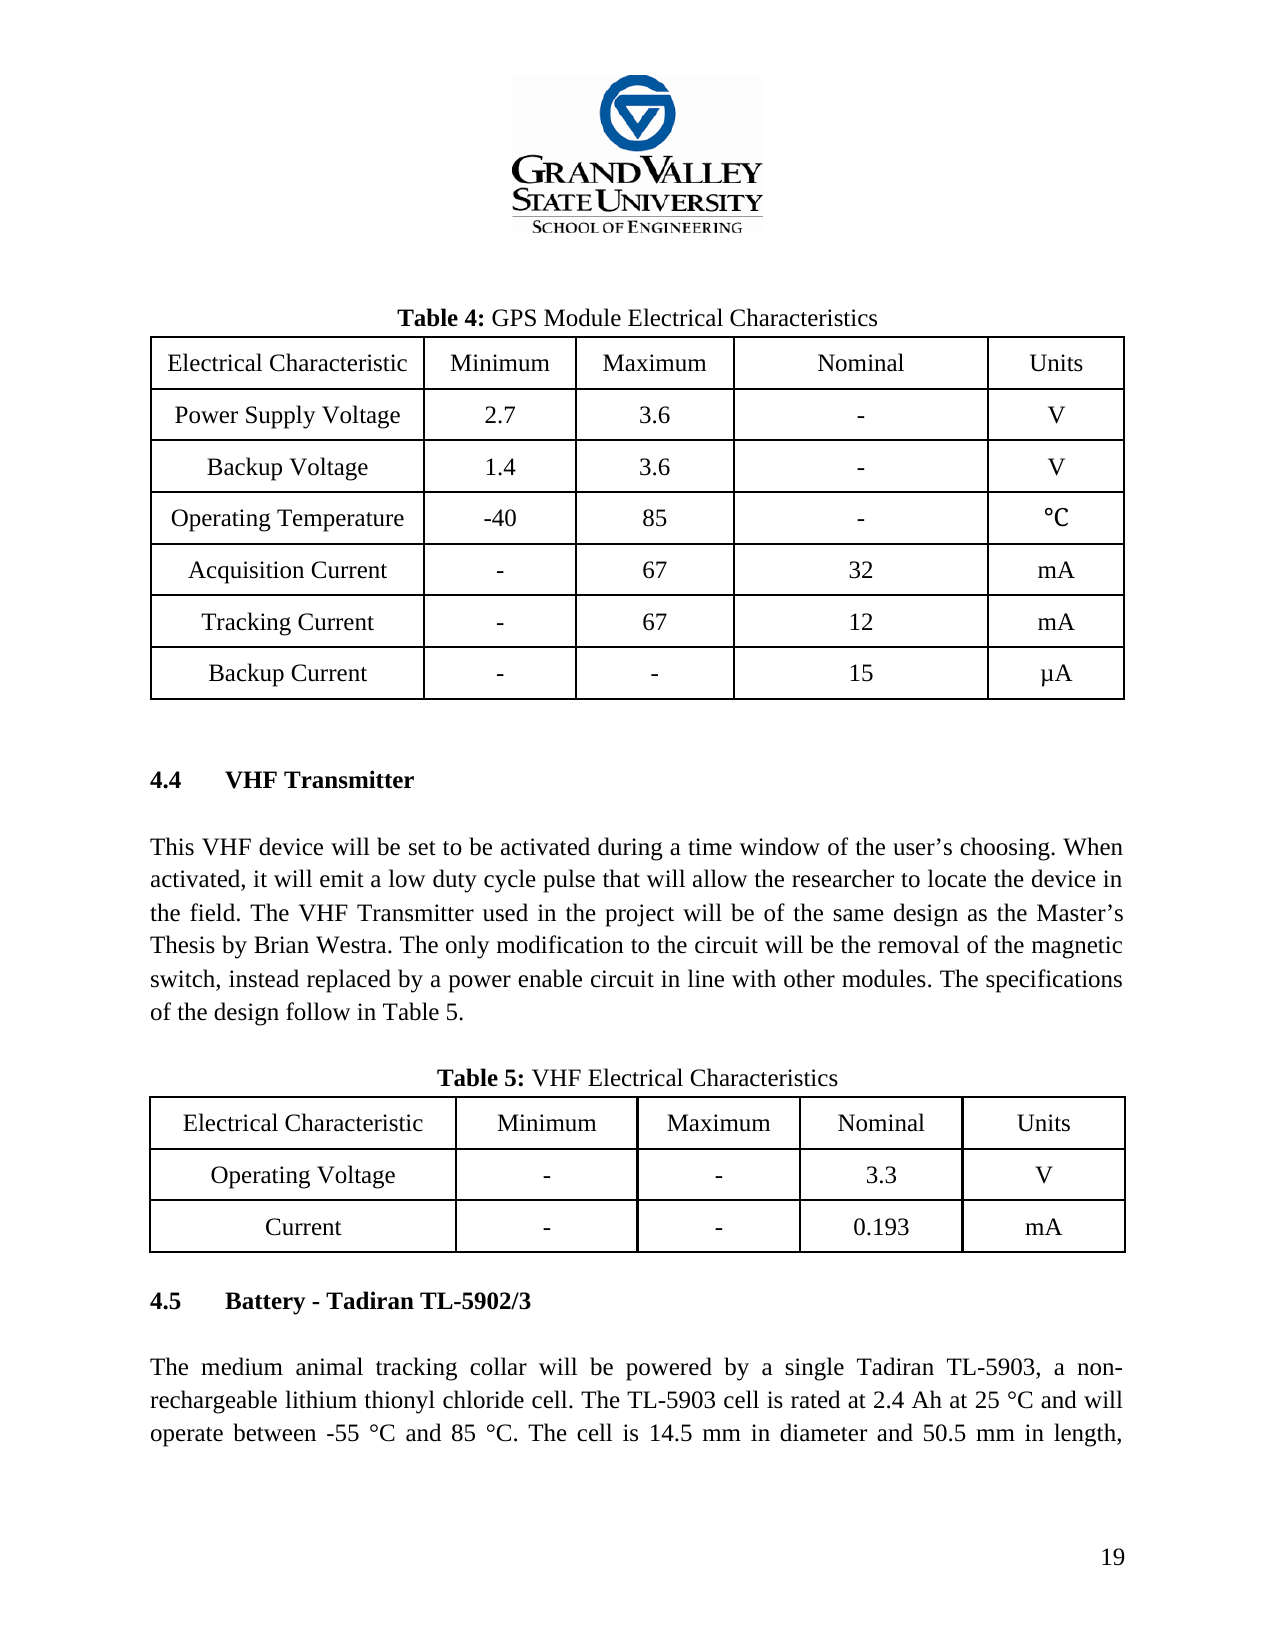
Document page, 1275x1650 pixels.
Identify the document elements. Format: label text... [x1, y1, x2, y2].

table_cell 0.193 [801, 1201, 961, 1251]
subtitle 4.5 Battery - Tadiran TL-5902/3 [150, 1286, 1125, 1314]
table_cell Acquisition Current [152, 545, 423, 594]
table_cell µA [989, 648, 1123, 697]
table_cell 1.4 [425, 441, 575, 491]
table_cell Backup Current [152, 648, 423, 697]
table_cell 67 [577, 545, 733, 594]
table_header Electrical Characteristic [151, 1098, 455, 1147]
table_cell V [989, 441, 1123, 491]
table_cell Operating Temperature [152, 493, 423, 542]
subtitle 4.4 VHF Transmitter [150, 766, 1125, 794]
table_cell - [735, 441, 987, 491]
text This VHF device will be set to be activated during a time window of the user’s choosing. When activated, it will emit a low duty cycle pulse that will allow the researcher to locate the device in the field. The VHF Transmitter used in the project will be of the same design as the Master’s Thesis by Brian Westra. The only modification to the circuit will be the removal of the magnetic switch, instead replaced by a power enable circuit in line with other modules. The specifications of the design follow in Table 5. [150, 832, 1125, 1025]
table_cell ℃ [989, 493, 1123, 542]
table_cell Current [151, 1201, 455, 1251]
table_cell 3.6 [577, 390, 733, 439]
table_cell - [425, 648, 575, 697]
table_cell Backup Voltage [152, 441, 423, 491]
table_header Minimum [425, 338, 575, 387]
table_header Units [989, 338, 1123, 387]
table_cell 15 [735, 648, 987, 697]
table_cell mA [964, 1201, 1124, 1251]
table_cell Operating Voltage [151, 1150, 455, 1199]
table_header Minimum [457, 1098, 636, 1147]
text Table 5: VHF Electrical Characteristics [150, 1063, 1125, 1091]
table_cell - [639, 1201, 799, 1251]
table_cell - [639, 1150, 799, 1199]
table_cell V [989, 390, 1123, 439]
table_cell - [457, 1201, 636, 1251]
table_header Nominal [735, 338, 987, 387]
table_cell 2.7 [425, 390, 575, 439]
table_cell Tracking Current [152, 596, 423, 646]
table_cell - [735, 390, 987, 439]
table_cell 3.6 [577, 441, 733, 491]
table_cell Power Supply Voltage [152, 390, 423, 439]
table_cell 12 [735, 596, 987, 646]
table_cell 3.3 [801, 1150, 961, 1199]
table_header Units [964, 1098, 1124, 1147]
table_cell 32 [735, 545, 987, 594]
table_cell - [425, 596, 575, 646]
table_cell 67 [577, 596, 733, 646]
table_cell - [735, 493, 987, 542]
table_cell -40 [425, 493, 575, 542]
table_cell mA [989, 545, 1123, 594]
picture [512, 75, 763, 233]
table_header Maximum [577, 338, 733, 387]
table_cell - [457, 1150, 636, 1199]
table_cell mA [989, 596, 1123, 646]
table_cell - [577, 648, 733, 697]
table_cell V [964, 1150, 1124, 1199]
table_header Maximum [639, 1098, 799, 1147]
text Table 4: GPS Module Electrical Characteristics [150, 303, 1125, 331]
table_header Nominal [801, 1098, 961, 1147]
table_cell 85 [577, 493, 733, 542]
table_header Electrical Characteristic [152, 338, 423, 387]
table_cell - [425, 545, 575, 594]
